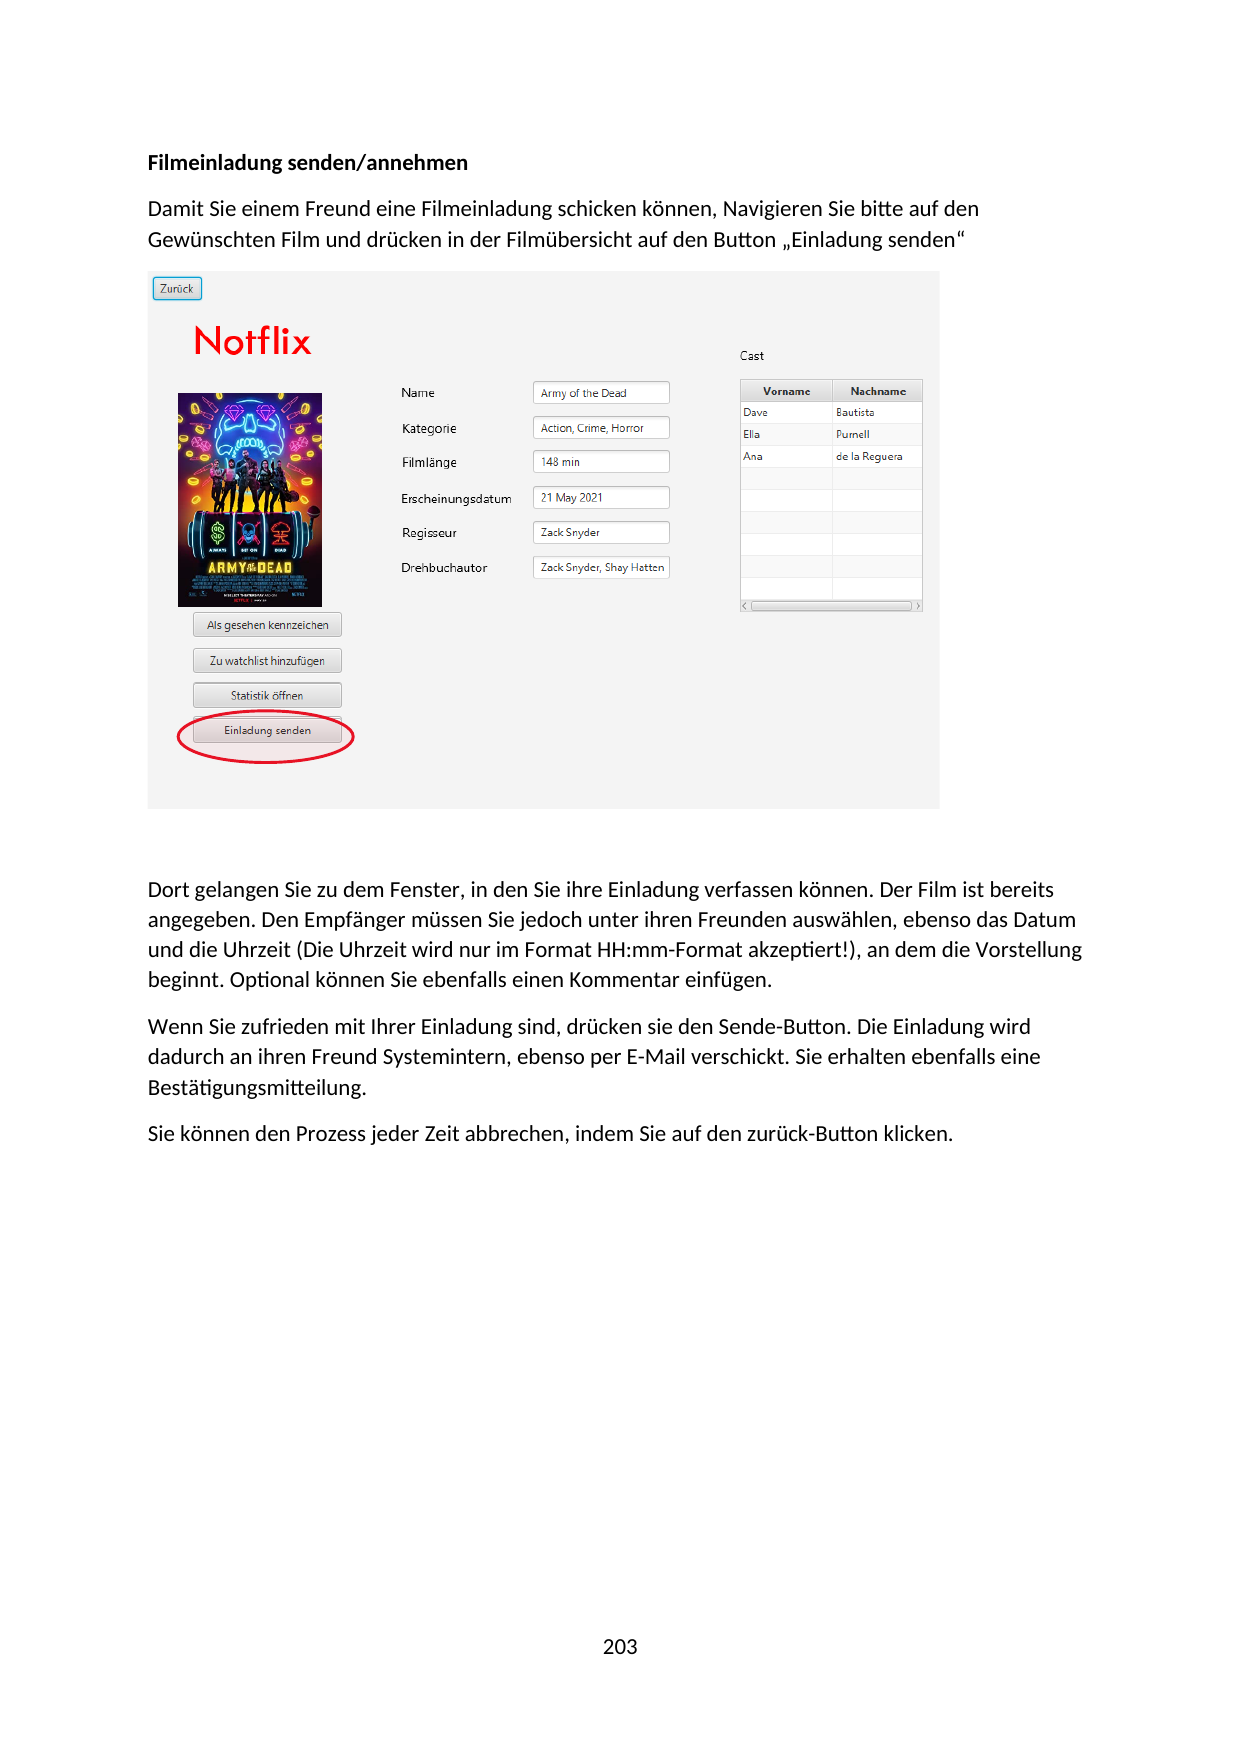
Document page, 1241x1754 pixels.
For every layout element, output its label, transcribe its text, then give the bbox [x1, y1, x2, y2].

picture [147, 271, 940, 809]
text Filmeinladung senden/annehmen [148, 148, 1093, 176]
text Dort gelangen Sie zu dem Fenster, in den Sie ihre Einladung verfassen können. Der Film ist bereits angegeben. Den Empfänger müssen Sie jedoch unter ihren Freunden auswählen, ebenso das Datum und die Uhrzeit (Die Uhrzeit wird nur im Format HH:mm-Format akzeptiert!), an dem die Vorstellung beginnt. Optional können Sie ebenfalls einen Kommentar einfügen. [148, 875, 1093, 993]
text Damit Sie einem Freund eine Filmeinladung schicken können, Navigieren Sie bitte auf den Gewünschten Film und drücken in der Filmübersicht auf den Button „Einladung senden“ [148, 194, 1093, 253]
text Sie können den Prozess jeder Zeit abbrechen, indem Sie auf den zurück-Button klicken. [148, 1119, 1093, 1148]
text Wenn Sie zufrieden mit Ihrer Einladung sind, drücken sie den Sende-Button. Die Einladung wird dadurch an ihren Freund Systemintern, ebenso per E-Mail verschickt. Sie erhalten ebenfalls eine Bestätigungsmitteilung. [148, 1012, 1093, 1101]
